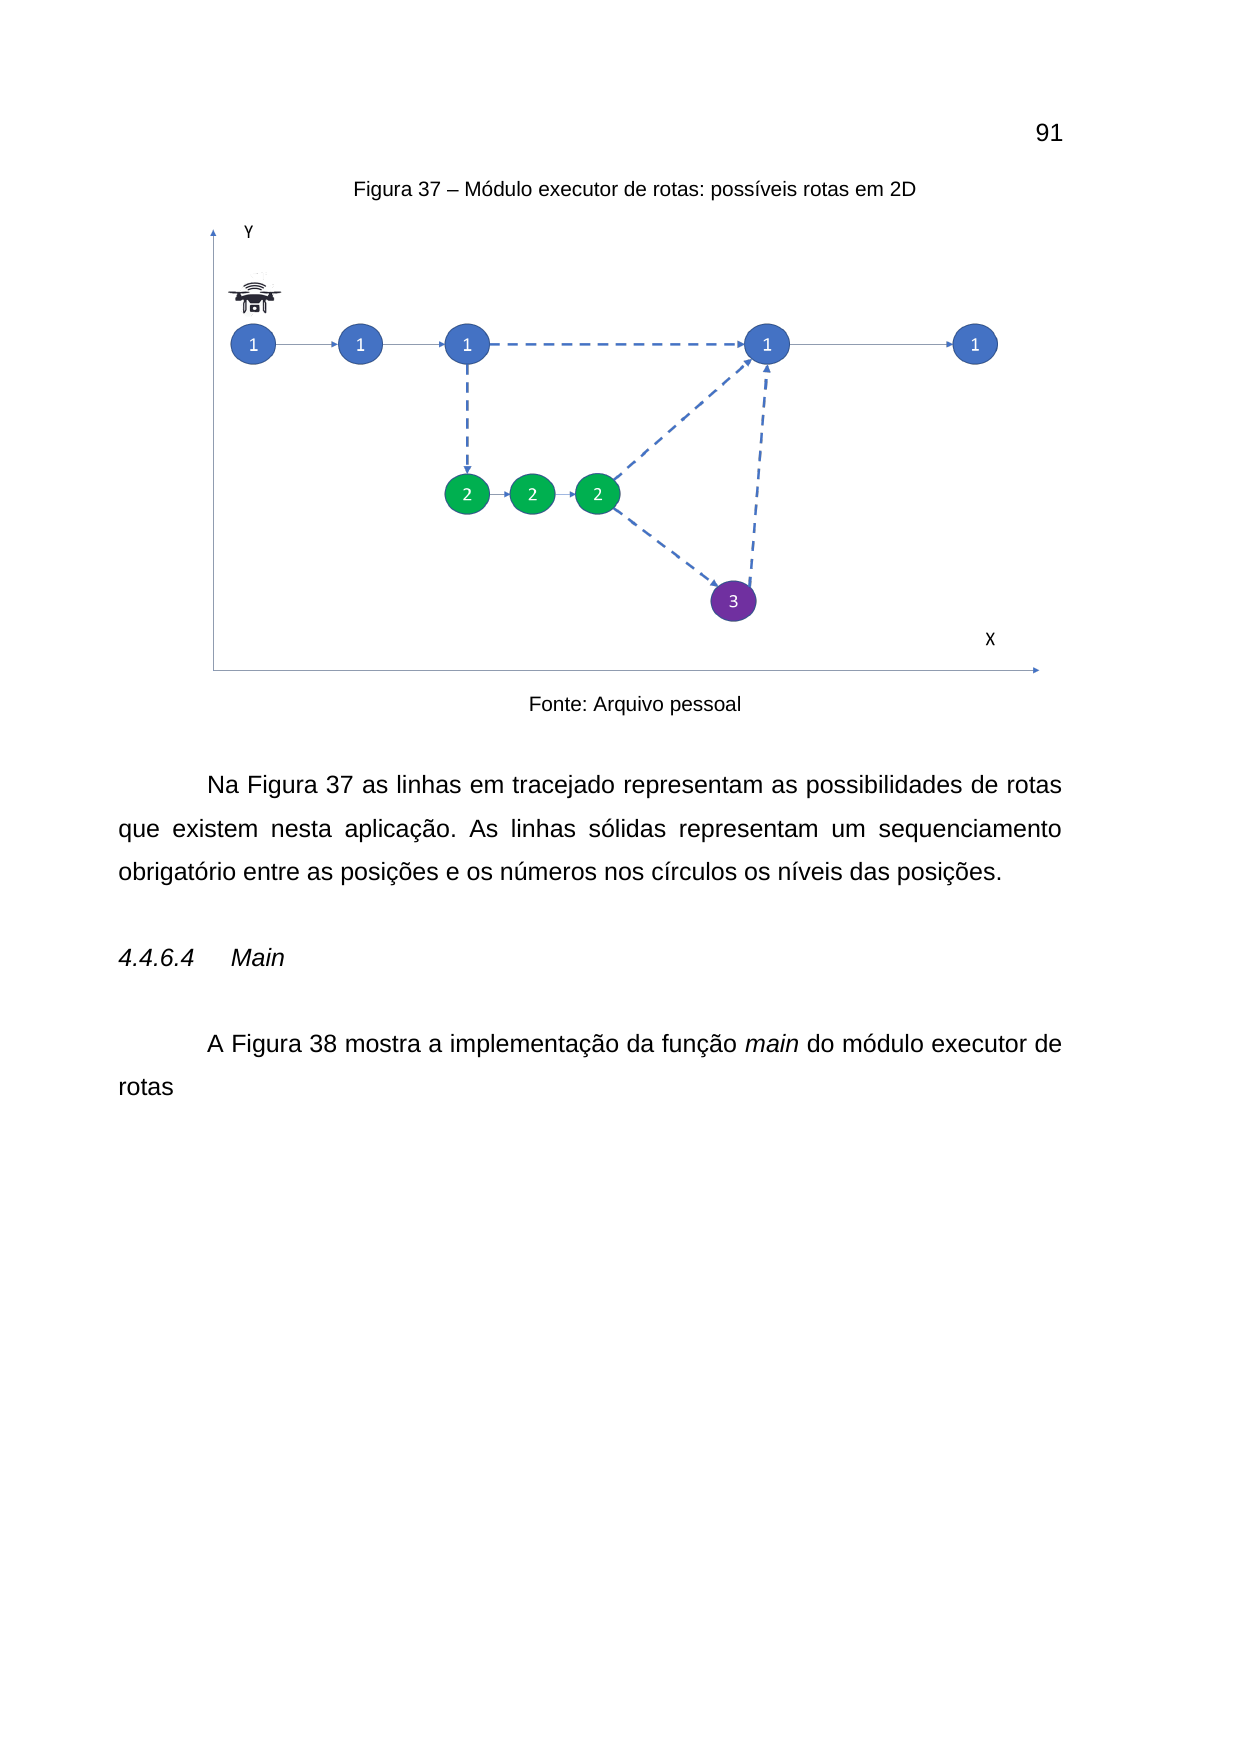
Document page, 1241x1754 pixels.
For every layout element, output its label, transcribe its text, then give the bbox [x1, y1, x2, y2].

text Figura 37 – Módulo executor de rotas: possíveis rotas em 2D [118, 177, 1063, 201]
picture [206, 213, 1046, 677]
subtitle Main [118, 943, 1063, 972]
text A Figura 38 mostra a implementação da função main do módulo executor de rotas [118, 1029, 1063, 1101]
text Fonte: Arquivo pessoal [118, 691, 1063, 715]
text Na Figura 37 as linhas em tracejado representam as possibilidades de rotas que existem nesta aplicação. As linhas sólidas representam um sequenciamento obrigatório entre as posições e os números nos círculos os níveis das posições. [118, 771, 1063, 886]
